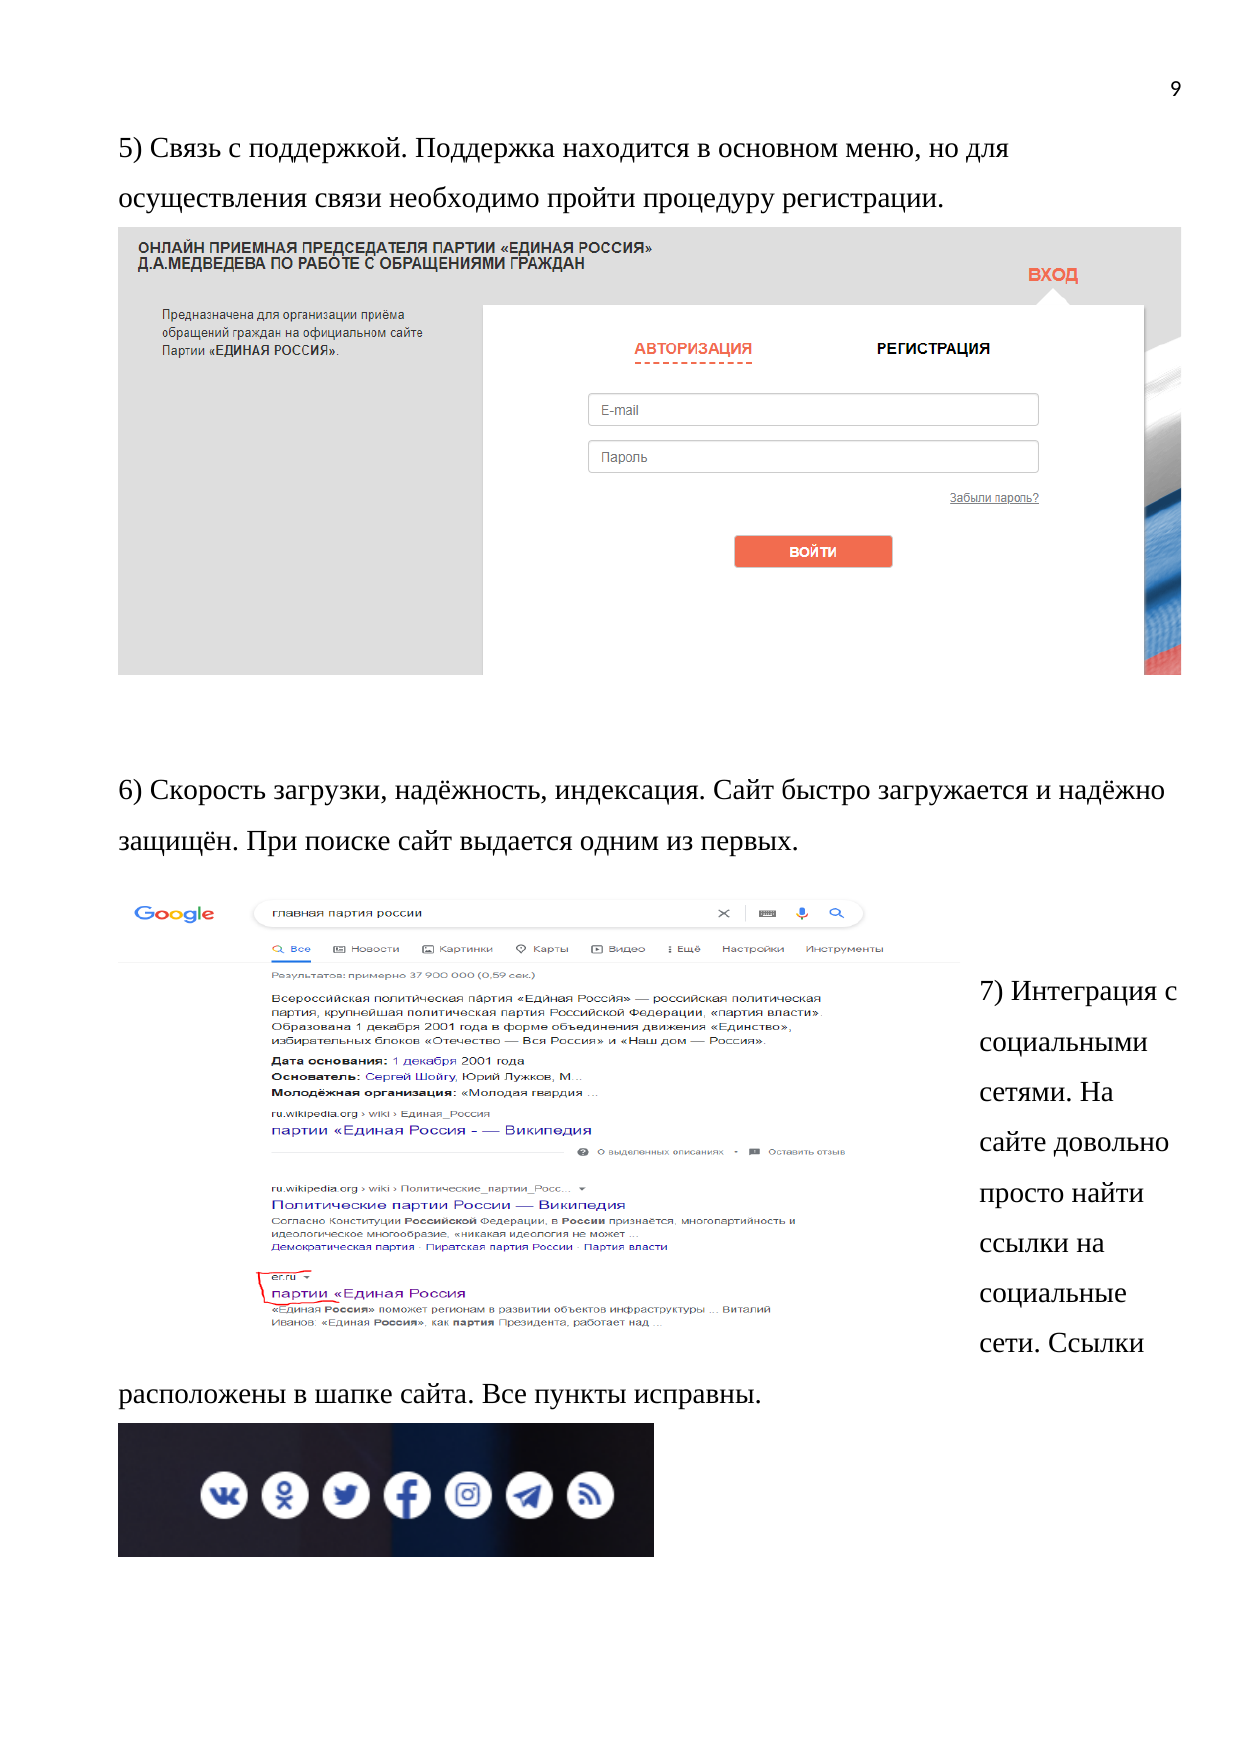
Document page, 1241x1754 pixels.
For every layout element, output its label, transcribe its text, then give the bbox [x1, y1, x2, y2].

text 5) Связь с поддержкой. Поддержка находится в основном меню, но для осуществления связи необходимо пройти процедуру регистрации. [118, 130, 1181, 227]
text 6) Скорость загрузки, надёжность, индексация. Сайт быстро загружается и надёжно защищён. При поиске сайт выдается одним из первых. [118, 772, 1181, 856]
picture [118, 889, 961, 1338]
picture [118, 1423, 654, 1557]
picture [118, 227, 1182, 675]
